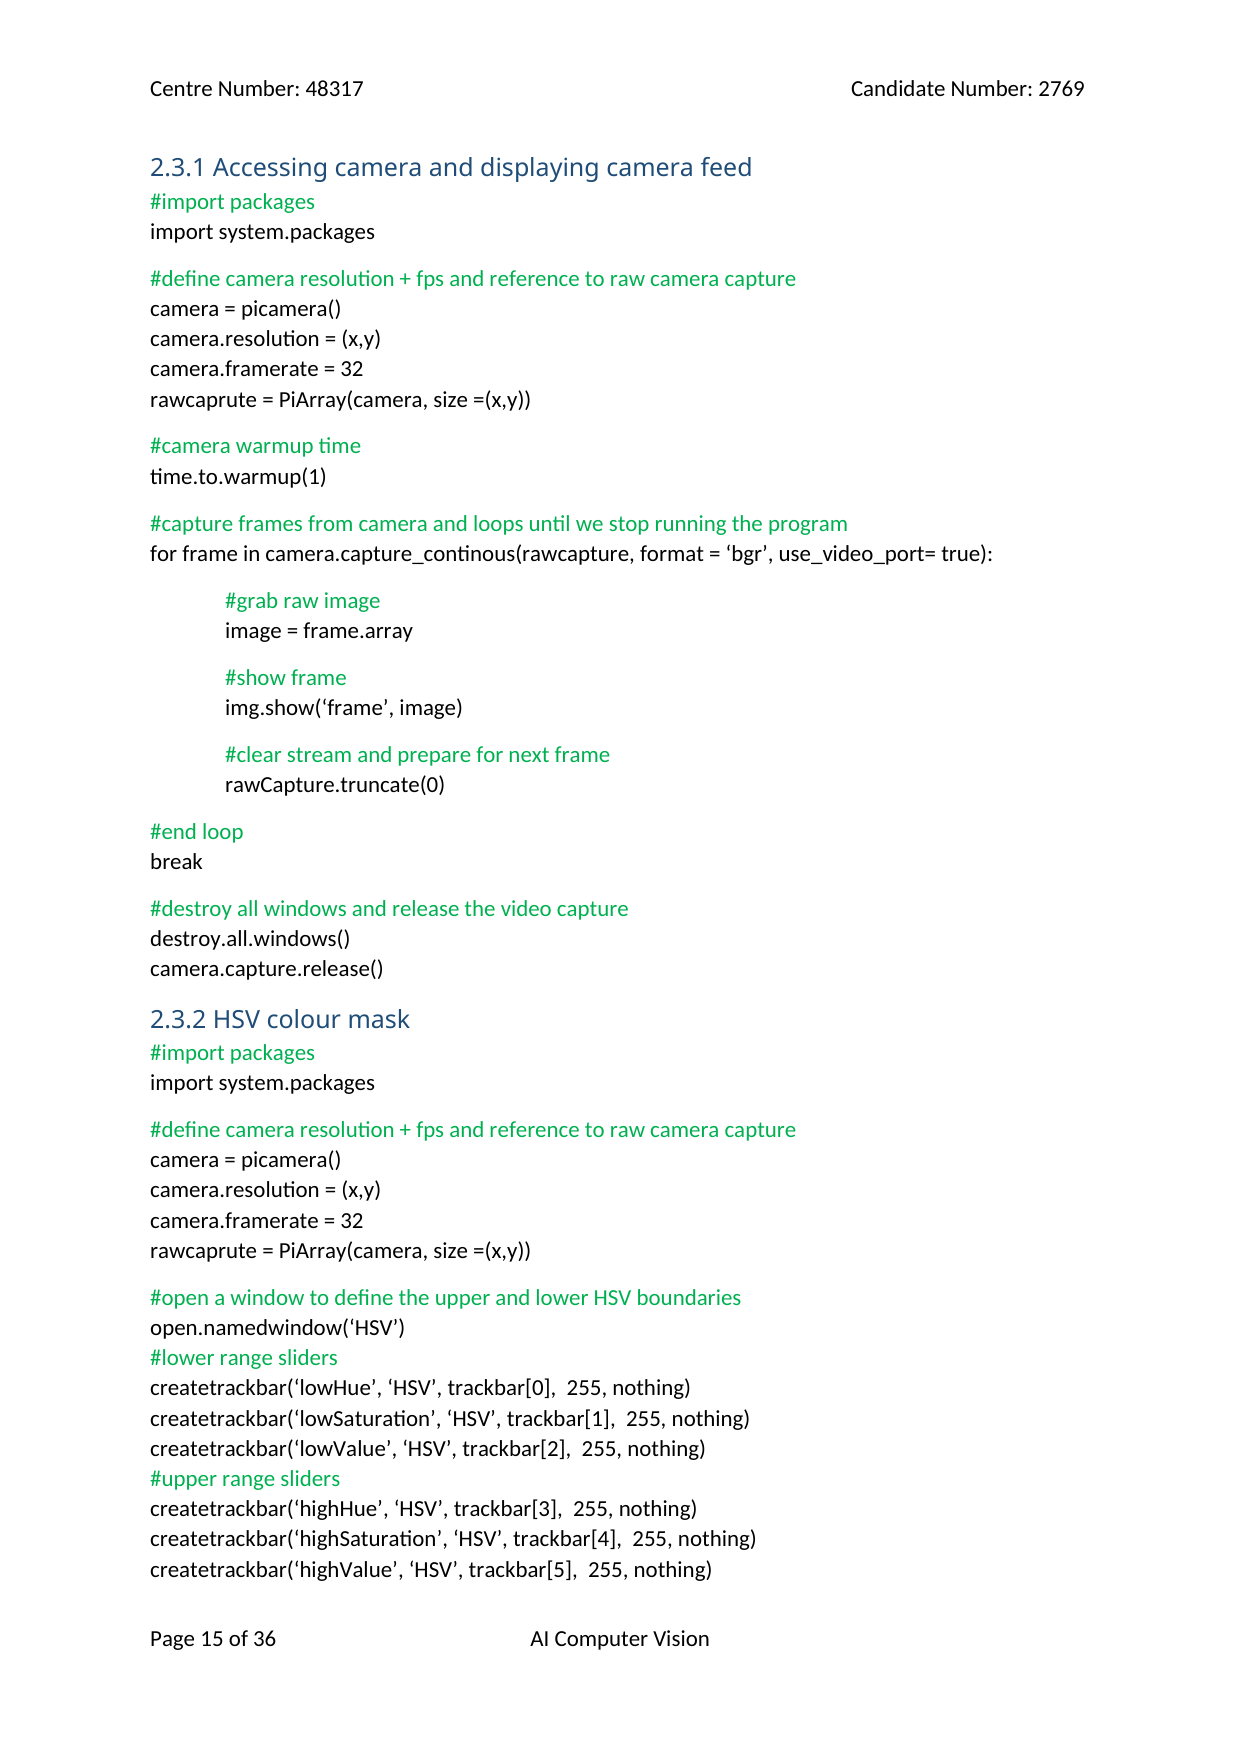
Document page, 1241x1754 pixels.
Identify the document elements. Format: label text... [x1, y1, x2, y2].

text #show frame img.show(‘frame’, image) [150, 663, 1090, 721]
text #end loop break [150, 817, 1090, 875]
text #clear stream and prepare for next frame rawCapture.truncate(0) [150, 740, 1090, 798]
subtitle 2.3.2 HSV colour mask [150, 1001, 1090, 1035]
text #define camera resolution + fps and reference to raw camera capture camera = picamera() camera.resolution = (x,y) camera.framerate = 32 rawcaprute = PiArray(camera, size =(x,y)) [150, 1115, 1090, 1264]
text #import packages import system.packages [150, 1038, 1090, 1096]
text #camera warmup time time.to.warmup(1) [150, 432, 1090, 490]
text #import packages import system.packages [150, 187, 1090, 245]
text #grab raw image image = frame.array [225, 586, 1090, 644]
subtitle 2.3.1 Accessing camera and displaying camera feed [150, 150, 1090, 184]
text #capture frames from camera and loops until we stop running the program for frame in camera.capture_continous(rawcapture, format = ‘bgr’, use_video_port= true): [150, 509, 1090, 567]
text #open a window to define the upper and lower HSV boundaries open.namedwindow(‘HSV’) #lower range sliders createtrackbar(‘lowHue’, ‘HSV’, trackbar[0], 255, nothing) createtrackbar(‘lowSaturation’, ‘HSV’, trackbar[1], 255, nothing) createtrackbar(‘lowValue’, ‘HSV’, trackbar[2], 255, nothing) #upper range sliders createtrackbar(‘highHue’, ‘HSV’, trackbar[3], 255, nothing) createtrackbar(‘highSaturation’, ‘HSV’, trackbar[4], 255, nothing) createtrackbar(‘highValue’, ‘HSV’, trackbar[5], 255, nothing) [150, 1283, 1090, 1583]
text #destroy all windows and release the video capture destroy.all.windows() camera.capture.release() [150, 894, 1090, 982]
text #define camera resolution + fps and reference to raw camera capture camera = picamera() camera.resolution = (x,y) camera.framerate = 32 rawcaprute = PiArray(camera, size =(x,y)) [150, 264, 1090, 413]
